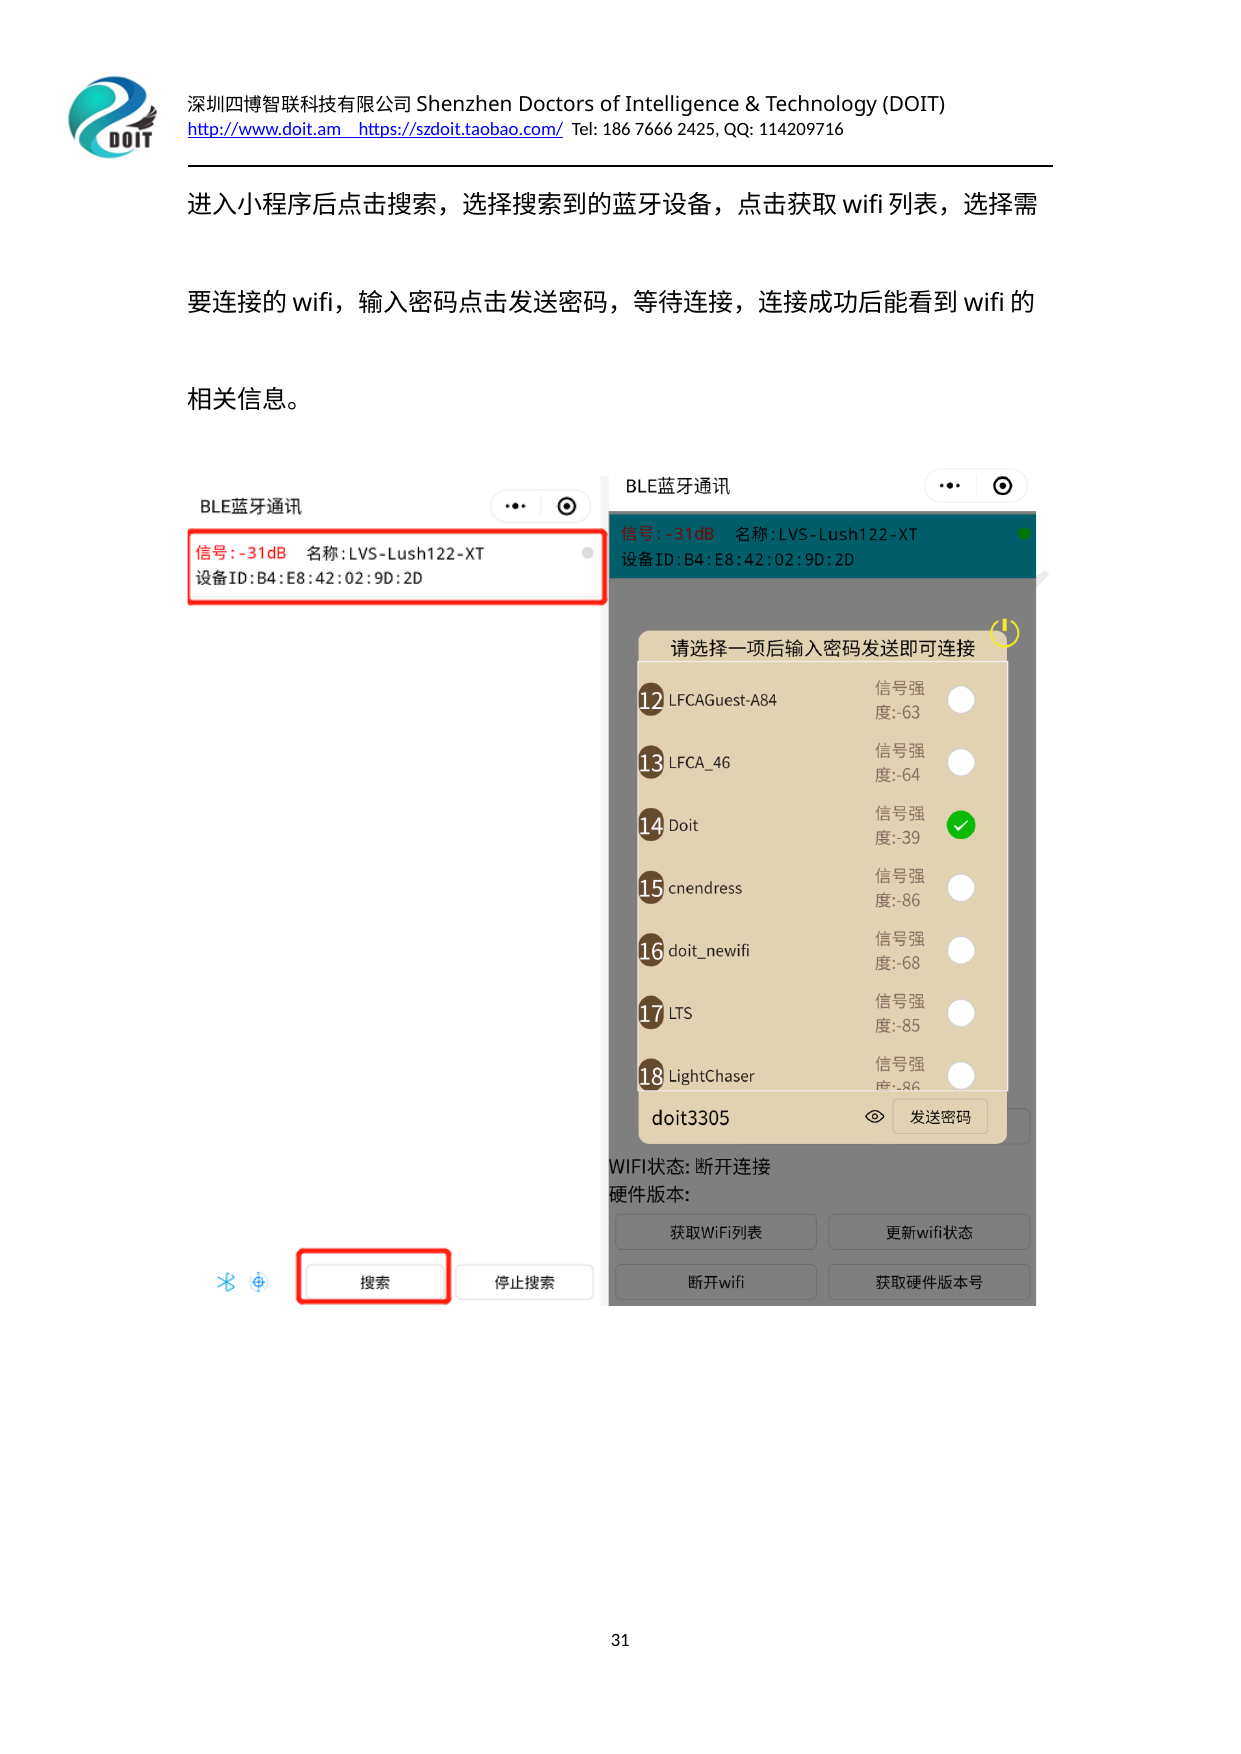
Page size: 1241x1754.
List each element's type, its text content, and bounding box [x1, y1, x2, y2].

picture [187, 464, 1037, 1306]
text 进入小程序后点击搜索，选择搜索到的蓝牙设备，点击获取wifi列表，选择需要连接的wifi，输入密码点击发送密码，等待连接，连接成功后能看到wifi的相关信息。 [187, 170, 1053, 430]
picture [63, 70, 164, 163]
